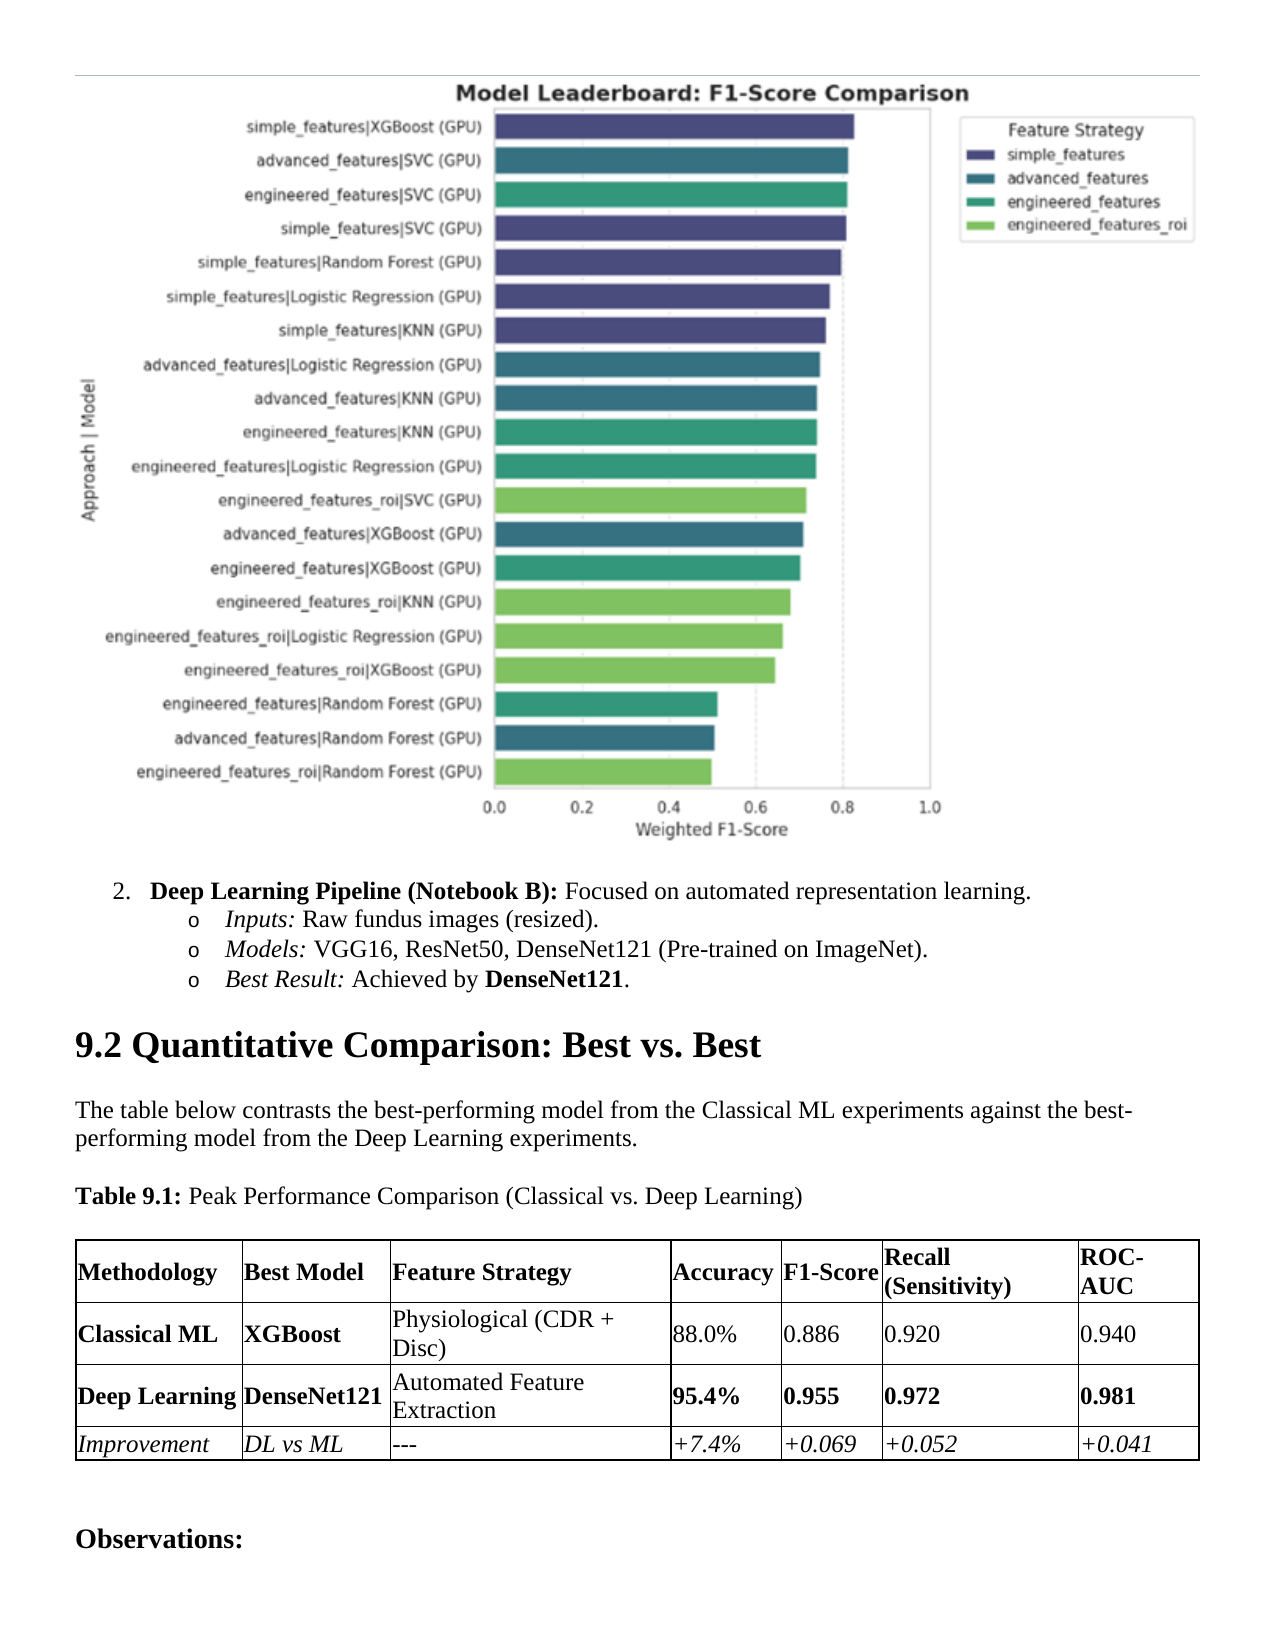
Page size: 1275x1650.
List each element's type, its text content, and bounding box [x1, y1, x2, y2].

table_cell DL vs ML [243, 1427, 390, 1459]
table_cell 0.920 [883, 1303, 1078, 1364]
table_cell 0.955 [782, 1365, 882, 1426]
text The table below contrasts the best-performing model from the Classical ML experiments against the best-performing model from the Deep Learning experiments. [75, 1095, 1200, 1152]
list Best Result: Achieved by DenseNet121. [187, 964, 1200, 993]
picture [75, 75, 1200, 847]
list Models: VGG16, ResNet50, DenseNet121 (Pre-trained on ImageNet). [187, 934, 1200, 964]
table_header ROC-AUC [1079, 1241, 1198, 1301]
table_cell +0.052 [883, 1427, 1078, 1459]
table_header Feature Strategy [391, 1241, 670, 1301]
table_cell Deep Learning [77, 1365, 242, 1426]
table_cell 0.981 [1079, 1365, 1198, 1426]
table_cell +0.069 [782, 1427, 882, 1459]
table_cell Physiological (CDR + Disc) [391, 1303, 670, 1364]
table_cell +0.041 [1079, 1427, 1198, 1459]
text Observations: [75, 1522, 1200, 1555]
table_header F1-Score [782, 1241, 882, 1301]
list Inputs: Raw fundus images (resized). [187, 904, 1200, 934]
table_header Best Model [243, 1241, 390, 1301]
table_cell Automated Feature Extraction [391, 1365, 670, 1426]
table_header Methodology [77, 1241, 242, 1301]
table_cell XGBoost [243, 1303, 390, 1364]
table_cell --- [391, 1427, 670, 1459]
text Table 9.1: Peak Performance Comparison (Classical vs. Deep Learning) [75, 1181, 1200, 1210]
table_header Recall (Sensitivity) [883, 1241, 1078, 1301]
text 9.2 Quantitative Comparison: Best vs. Best [75, 1022, 1200, 1066]
table_cell 88.0% [672, 1303, 781, 1364]
table_cell 0.886 [782, 1303, 882, 1364]
table_cell Improvement [77, 1427, 242, 1459]
table_cell 0.940 [1079, 1303, 1198, 1364]
table_cell 95.4% [672, 1365, 781, 1426]
table_cell DenseNet121 [243, 1365, 390, 1426]
table_cell +7.4% [672, 1427, 781, 1459]
list Deep Learning Pipeline (Notebook B): Focused on automated representation learning. [112, 876, 1200, 904]
table_cell 0.972 [883, 1365, 1078, 1426]
table_header Accuracy [672, 1241, 781, 1301]
table_cell Classical ML [77, 1303, 242, 1364]
